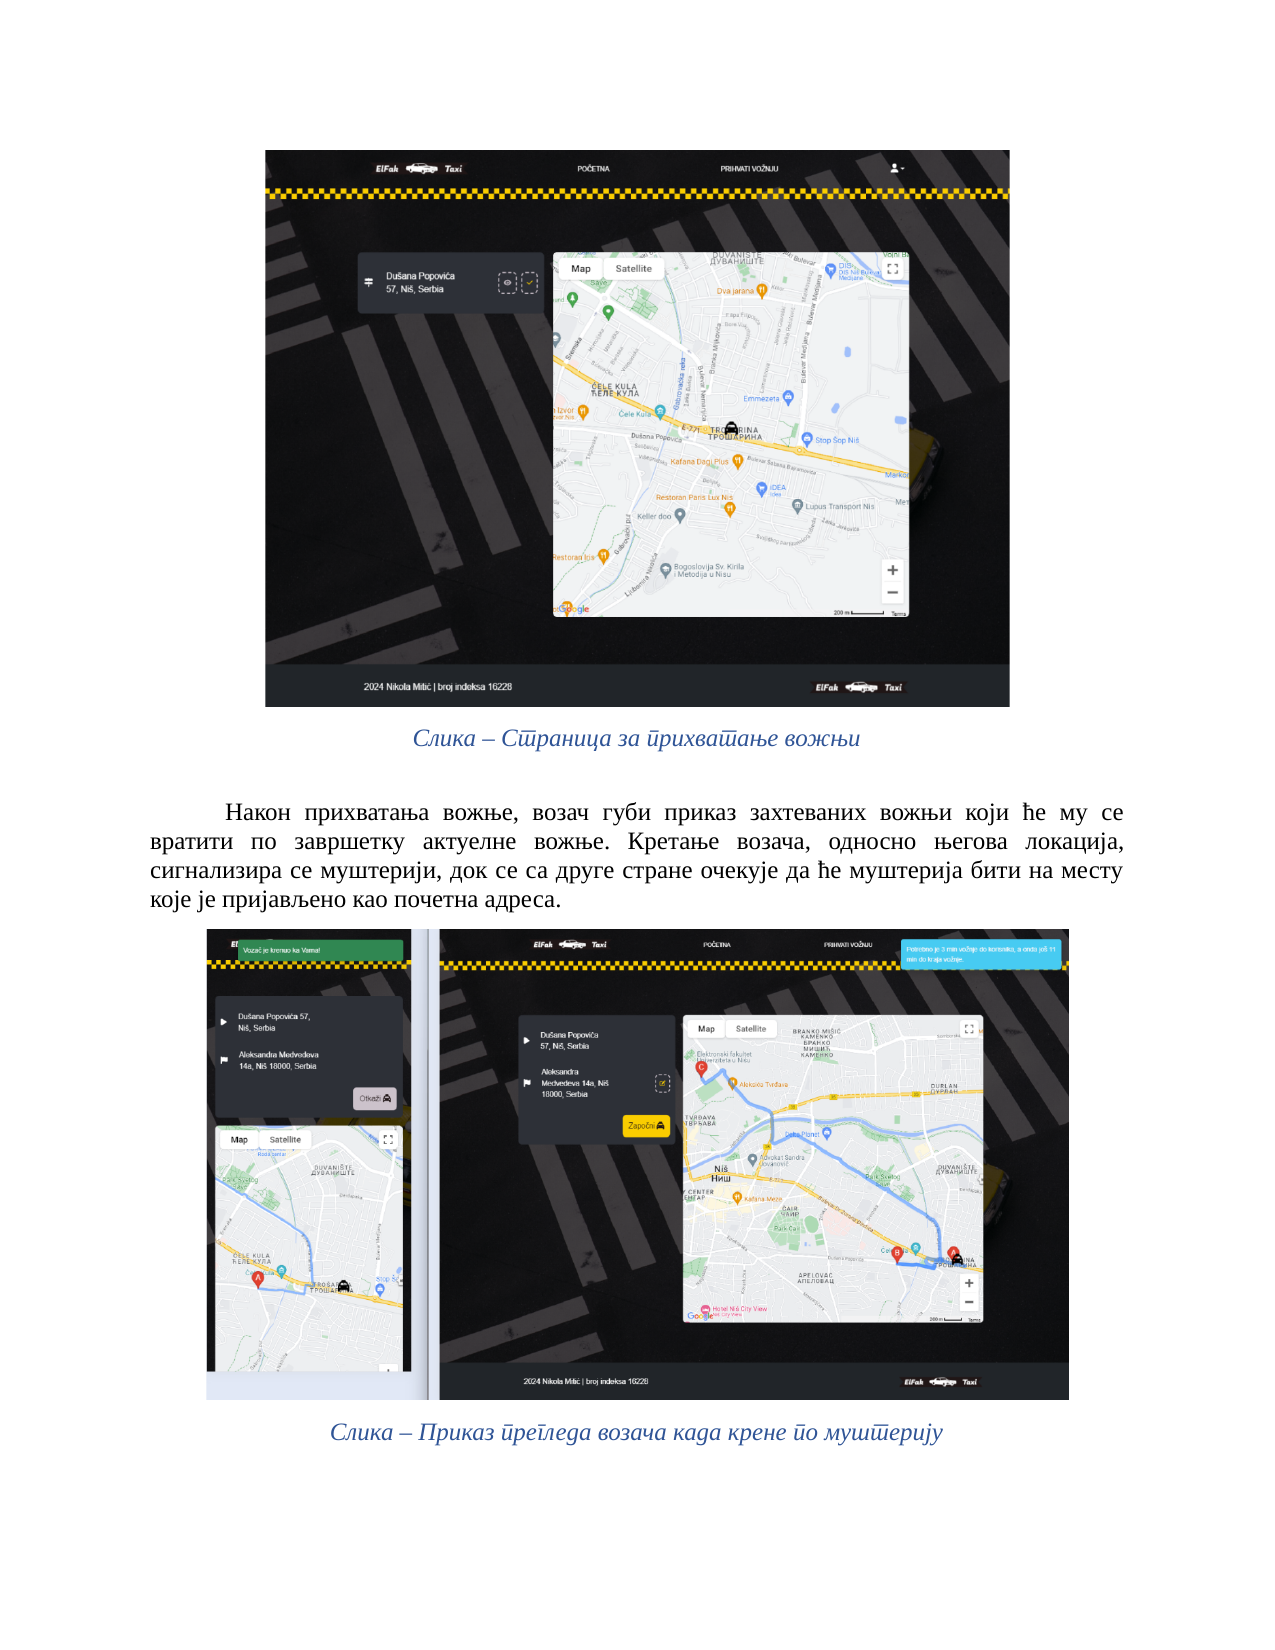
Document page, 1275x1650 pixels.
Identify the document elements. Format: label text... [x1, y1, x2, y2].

text Након прихватања вожње, возач губи приказ захтеваних вожњи који ће му се вратити по завршетку актуелне вожње. Кретање возача, односно његова локација, сигнализира се муштерији, док се са друге стране очекује да ће муштерија бити на месту које је пријављено као почетна адреса. [150, 797, 1125, 912]
picture [265, 150, 1010, 707]
picture [206, 929, 1069, 1400]
subtitle Слика – Страница за прихватање вожњи [150, 723, 1125, 752]
subtitle Слика – Приказ прегледа возача када крене по муштерију [150, 1417, 1125, 1445]
